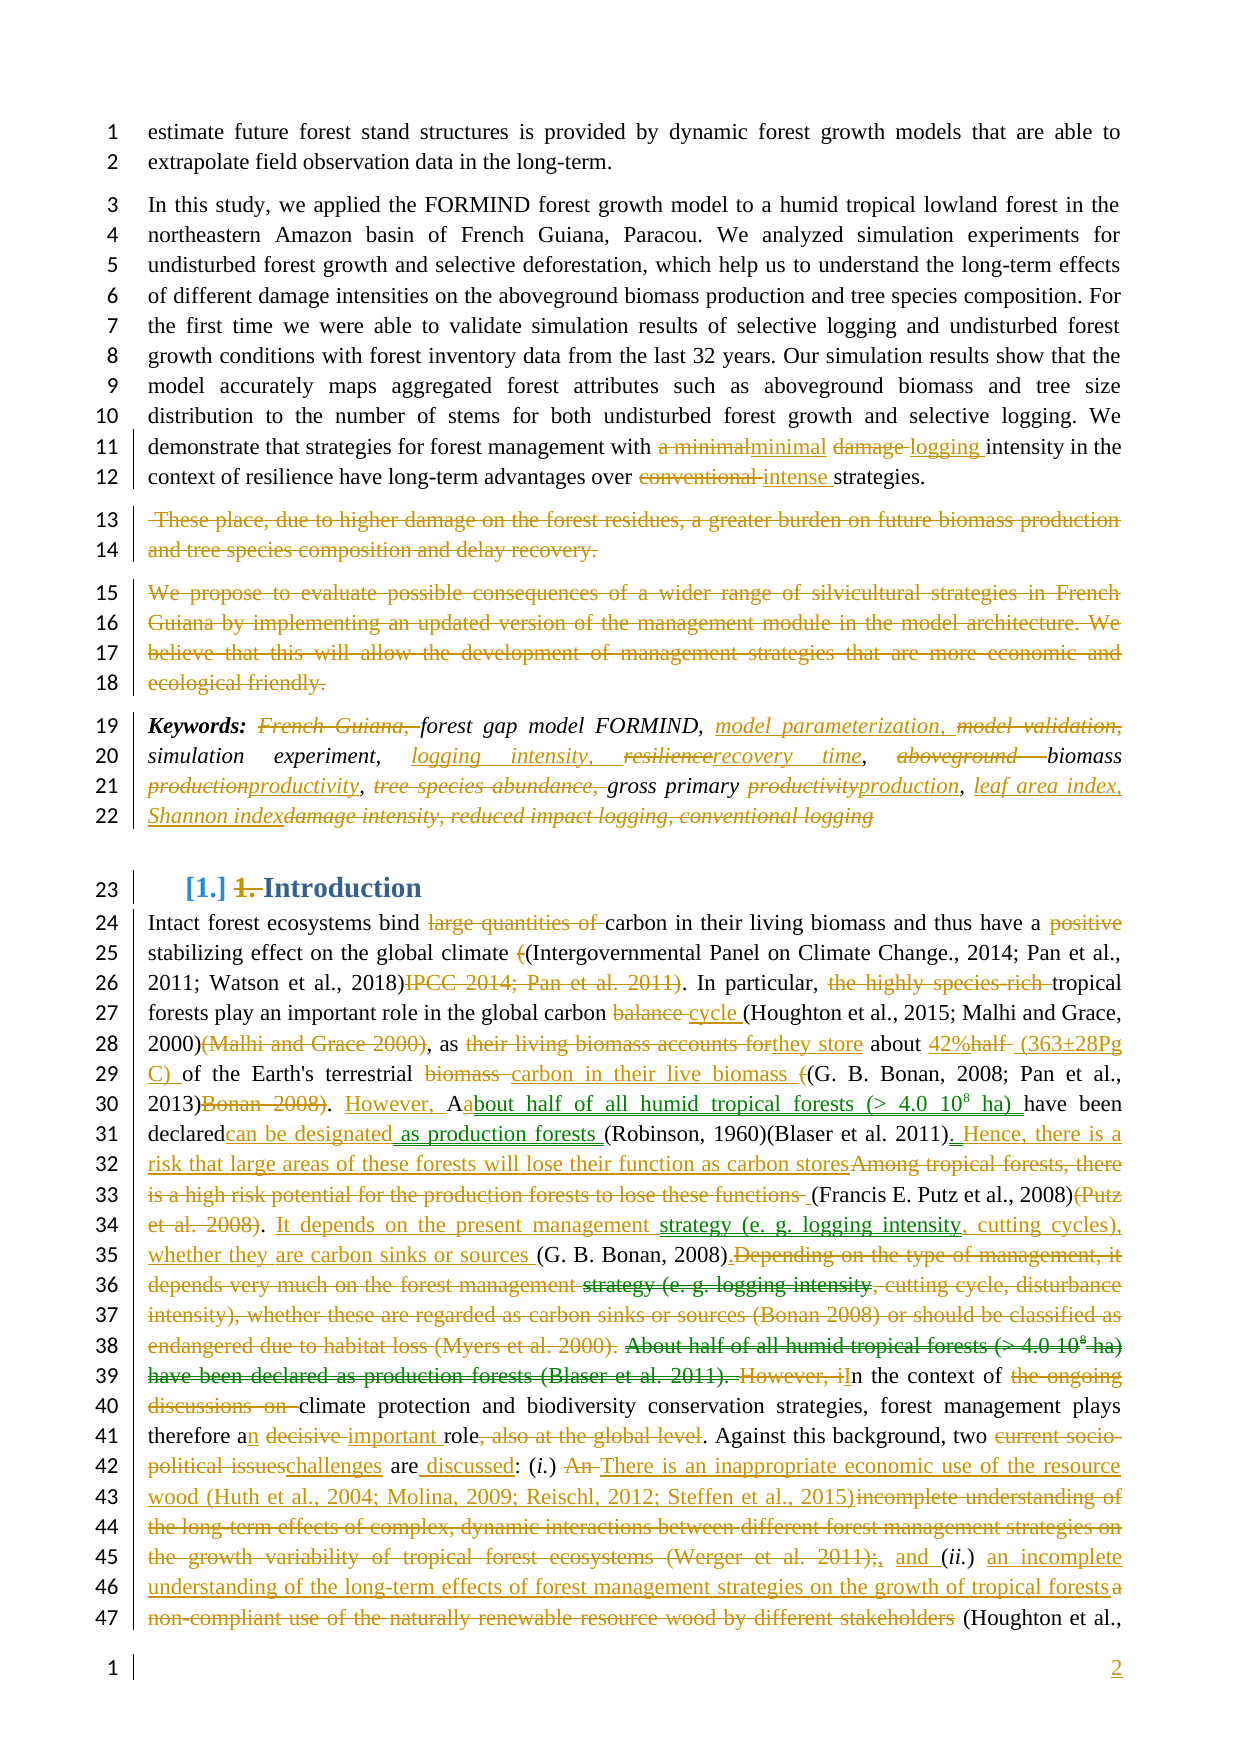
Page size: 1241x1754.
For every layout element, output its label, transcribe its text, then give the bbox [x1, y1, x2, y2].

text In this study, we applied the FORMIND forest growth model to a humid tropical lowland forest in the northeastern Amazon basin of French Guiana, Paracou. We analyzed simulation experiments for undisturbed forest growth and selective deforestation, which help us to understand the long-term effects of different damage intensities on the aboveground biomass production and tree species composition. For the first time we were able to validate simulation results of selective logging and undisturbed forest growth conditions with forest inventory data from the last 32 years. Our simulation results show that the model accurately maps aggregated forest attributes such as aboveground biomass and tree size distribution to the number of stems for both undisturbed forest growth and selective logging. We demonstrate that strategies for forest management with intensity in the context of resilience have long-term advantages over strategies. [148, 191, 1122, 489]
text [148, 1528, 1122, 1630]
text Keywords: forest gap model FORMIND, simulation experiment, , biomass , gross primary , [148, 712, 1122, 829]
subtitle Introduction [185, 870, 1122, 904]
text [148, 118, 1122, 175]
